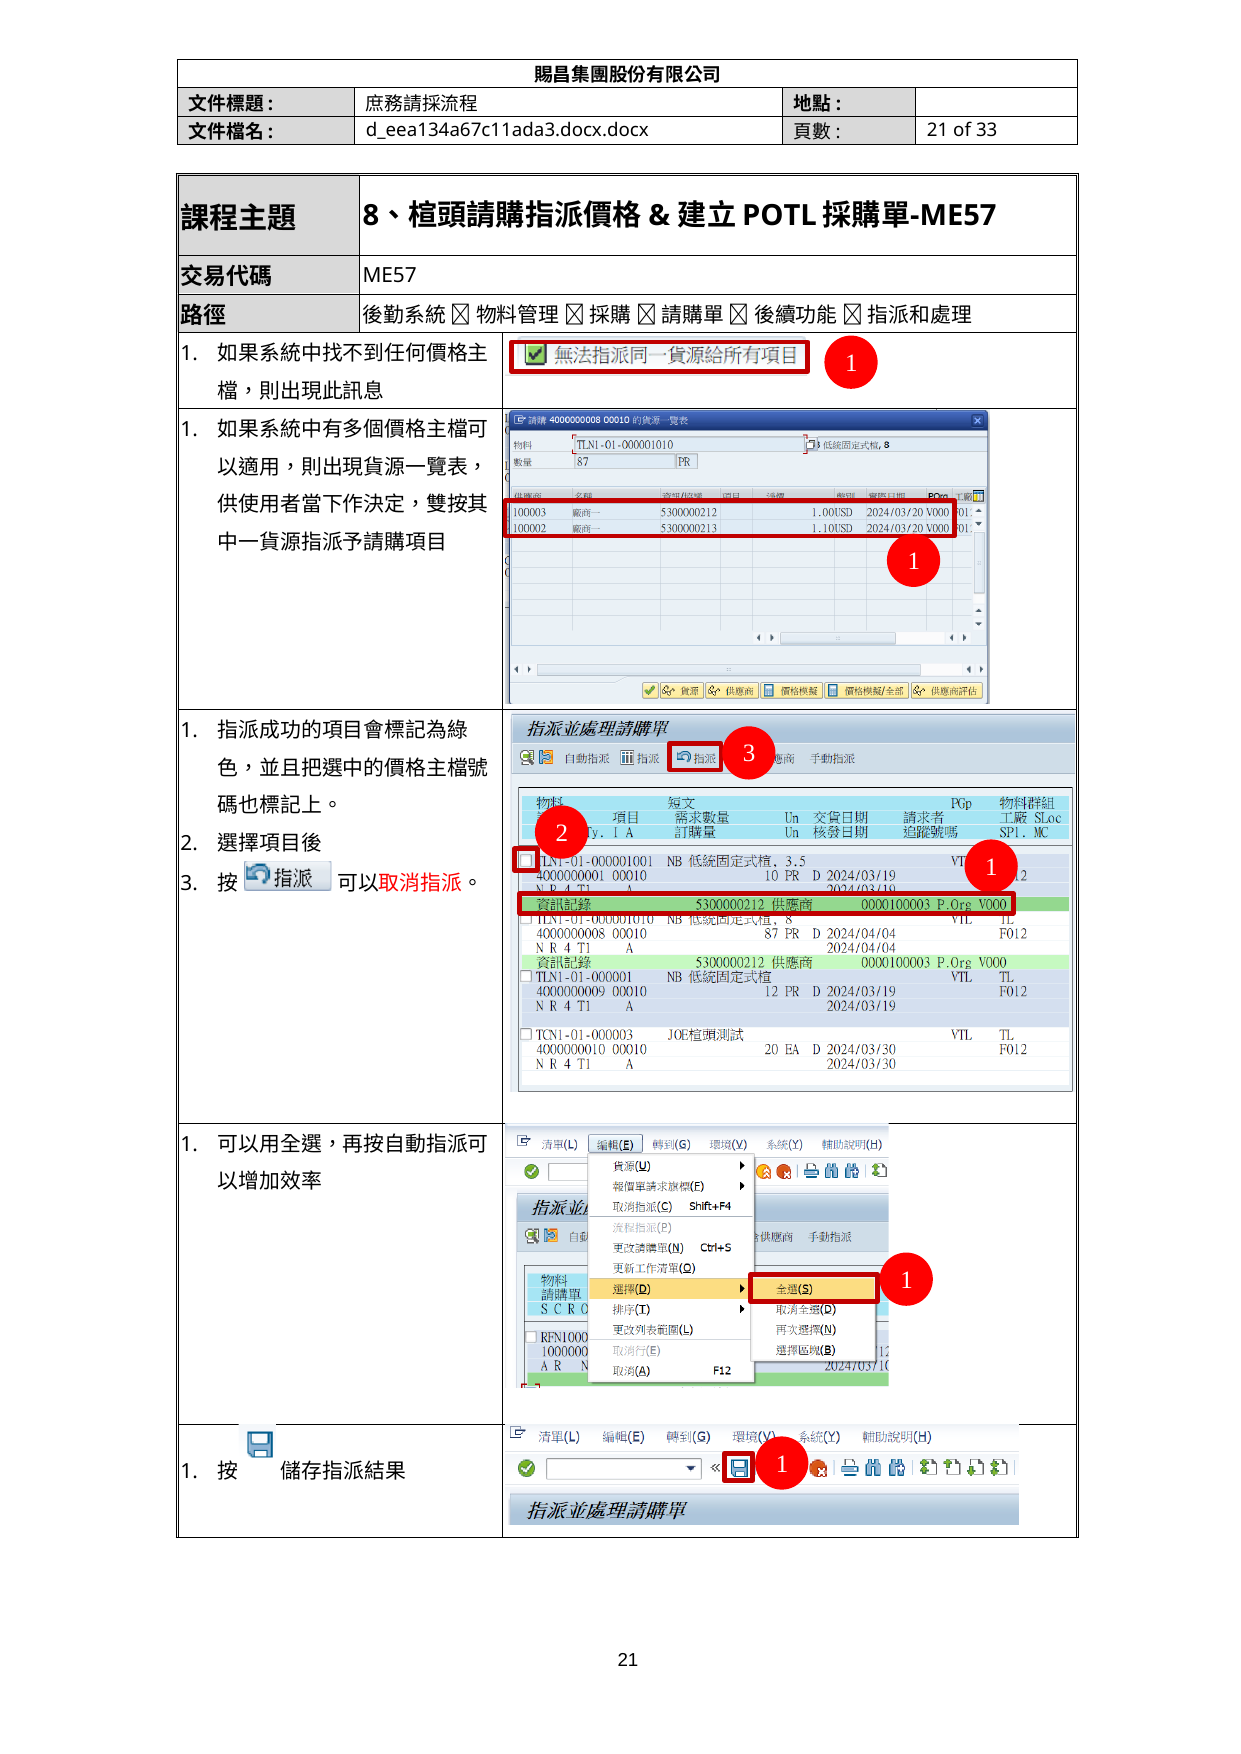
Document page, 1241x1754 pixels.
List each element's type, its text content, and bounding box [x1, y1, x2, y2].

table_cell ME57 [360, 256, 1076, 293]
table_cell [503, 1425, 1076, 1537]
picture [514, 344, 805, 369]
table_cell [503, 409, 1076, 709]
picture [507, 503, 952, 534]
picture [238, 1424, 276, 1464]
table_cell 如果系統中有多個價格主檔可以適用，則出現貨源一覽表，供使用者當下作決定，雙按其中一貨源指派予請購項目 [179, 409, 502, 709]
table_cell 如果系統中找不到任何價格主檔，則出現此訊息 [179, 333, 502, 408]
table_cell [503, 1124, 1076, 1424]
table_cell 可以用全選，再按自動指派可以增加效率 [179, 1124, 502, 1424]
picture [505, 1123, 889, 1388]
picture [505, 333, 808, 376]
table_cell 路徑 [179, 295, 359, 332]
table_cell [503, 333, 1076, 408]
table_header 課程主題 [179, 176, 359, 255]
picture [753, 1277, 875, 1299]
picture [505, 1424, 1019, 1525]
table_cell 後勤系統 物料管理 採購 請購單 後續功能 指派和處理 [360, 295, 1076, 332]
table_cell 按 儲存指派結果 [179, 1425, 502, 1537]
table_cell [503, 710, 1076, 1123]
picture [505, 409, 990, 704]
table_cell 交易代碼 [179, 256, 359, 293]
table_header 8、楦頭請購指派價格 & 建立POTL採購單-ME57 [360, 176, 1076, 255]
table_cell 指派成功的項目會標記為綠色，並且把選中的價格主檔號碼也標記上。 選擇項目後 按 可以取消指派。 [179, 710, 502, 1123]
picture [244, 861, 332, 891]
picture [505, 710, 1075, 1092]
